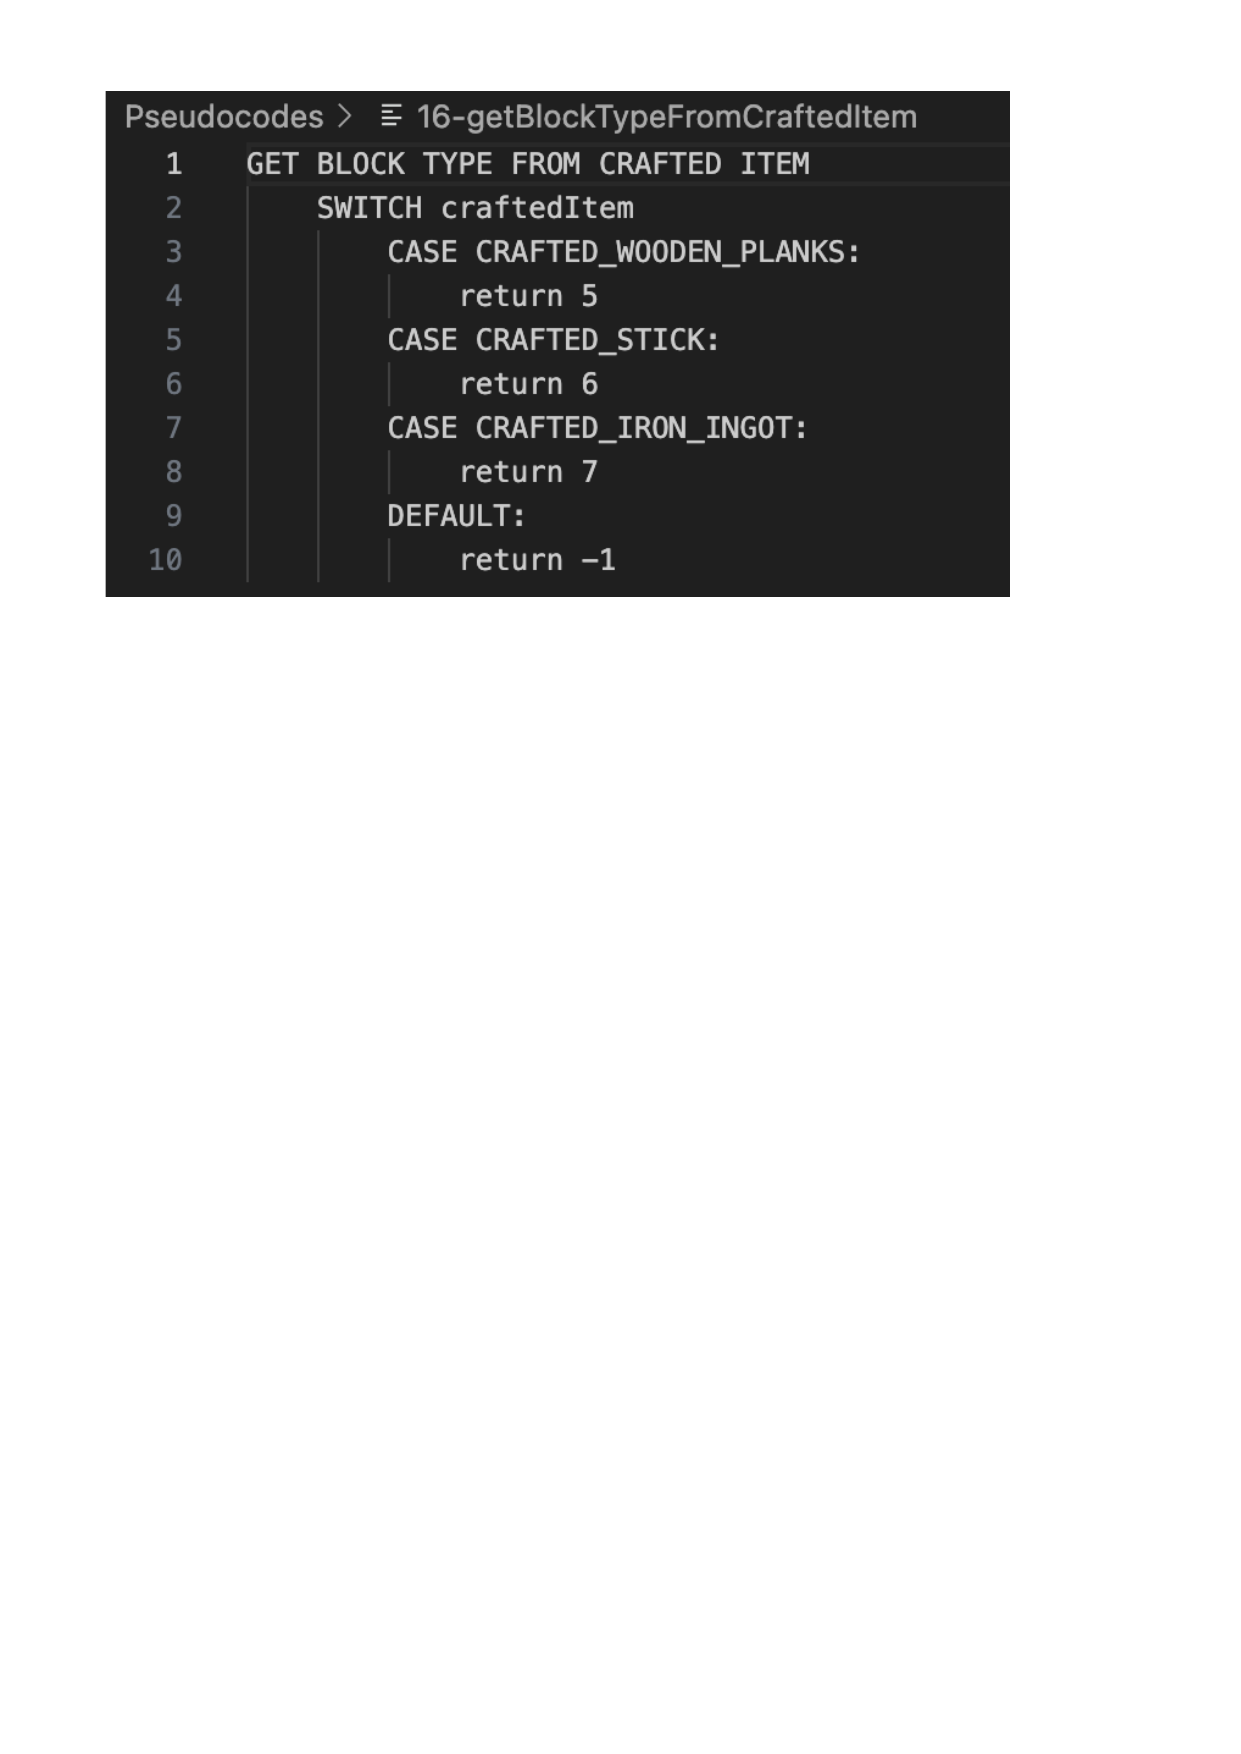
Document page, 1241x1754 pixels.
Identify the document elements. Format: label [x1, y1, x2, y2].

picture [105, 91, 1010, 597]
